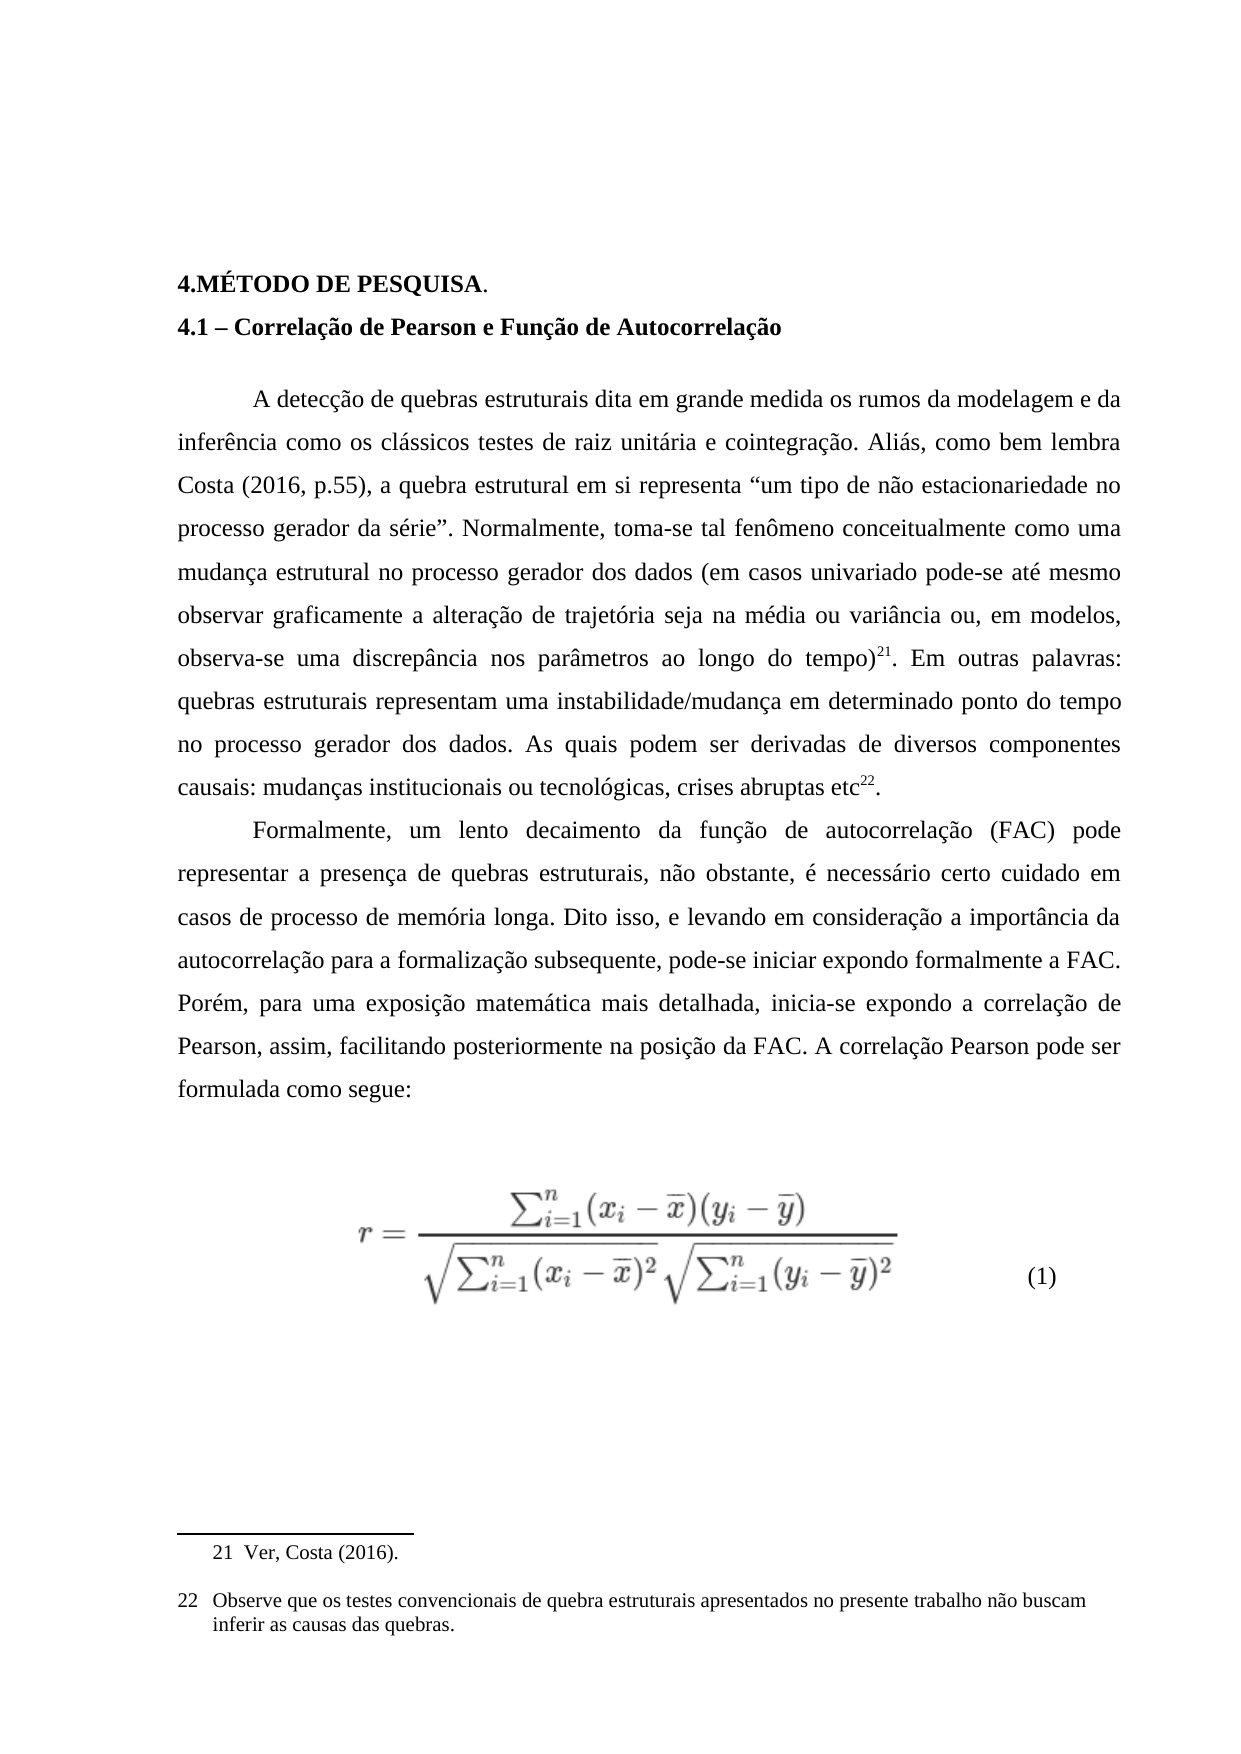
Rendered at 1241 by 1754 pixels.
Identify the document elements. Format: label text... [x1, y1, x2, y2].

text 4.MÉTODO DE PESQUISA. [177, 269, 1122, 298]
text A detecção de quebras estruturais dita em grande medida os rumos da modelagem e da inferência como os clássicos testes de raiz unitária e cointegração. Aliás, como bem lembra Costa (2016, p.55), a quebra estrutural em si representa “um tipo de não estacionariedade no processo gerador da série”. Normalmente, toma-se tal fenômeno conceitualmente como uma mudança estrutural no processo gerador dos dados (em casos univariado pode-se até mesmo observar graficamente a alteração de trajetória seja na média ou variância ou, em modelos, observa-se uma discrepância nos parâmetros ao longo do tempo). Em outras palavras: quebras estruturais representam uma instabilidade/mudança em determinado ponto do tempo no processo gerador dos dados. As quais podem ser derivadas de diversos componentes causais: mudanças institucionais ou tecnológicas, crises abruptas etc. [177, 384, 1122, 801]
text 4.1 – Correlação de Pearson e Função de Autocorrelação [177, 312, 1122, 341]
text Formalmente, um lento decaimento da função de autocorrelação (FAC) pode representar a presença de quebras estruturais, não obstante, é necessário certo cuidado em casos de processo de memória longa. Dito isso, e levando em consideração a importância da autocorrelação para a formalização subsequente, pode-se iniciar expondo formalmente a FAC. Porém, para uma exposição matemática mais detalhada, inicia-se expondo a correlação de Pearson, assim, facilitando posteriormente na posição da FAC. A correlação Pearson pode ser formulada como segue: [177, 815, 1122, 1103]
picture [312, 1160, 940, 1350]
